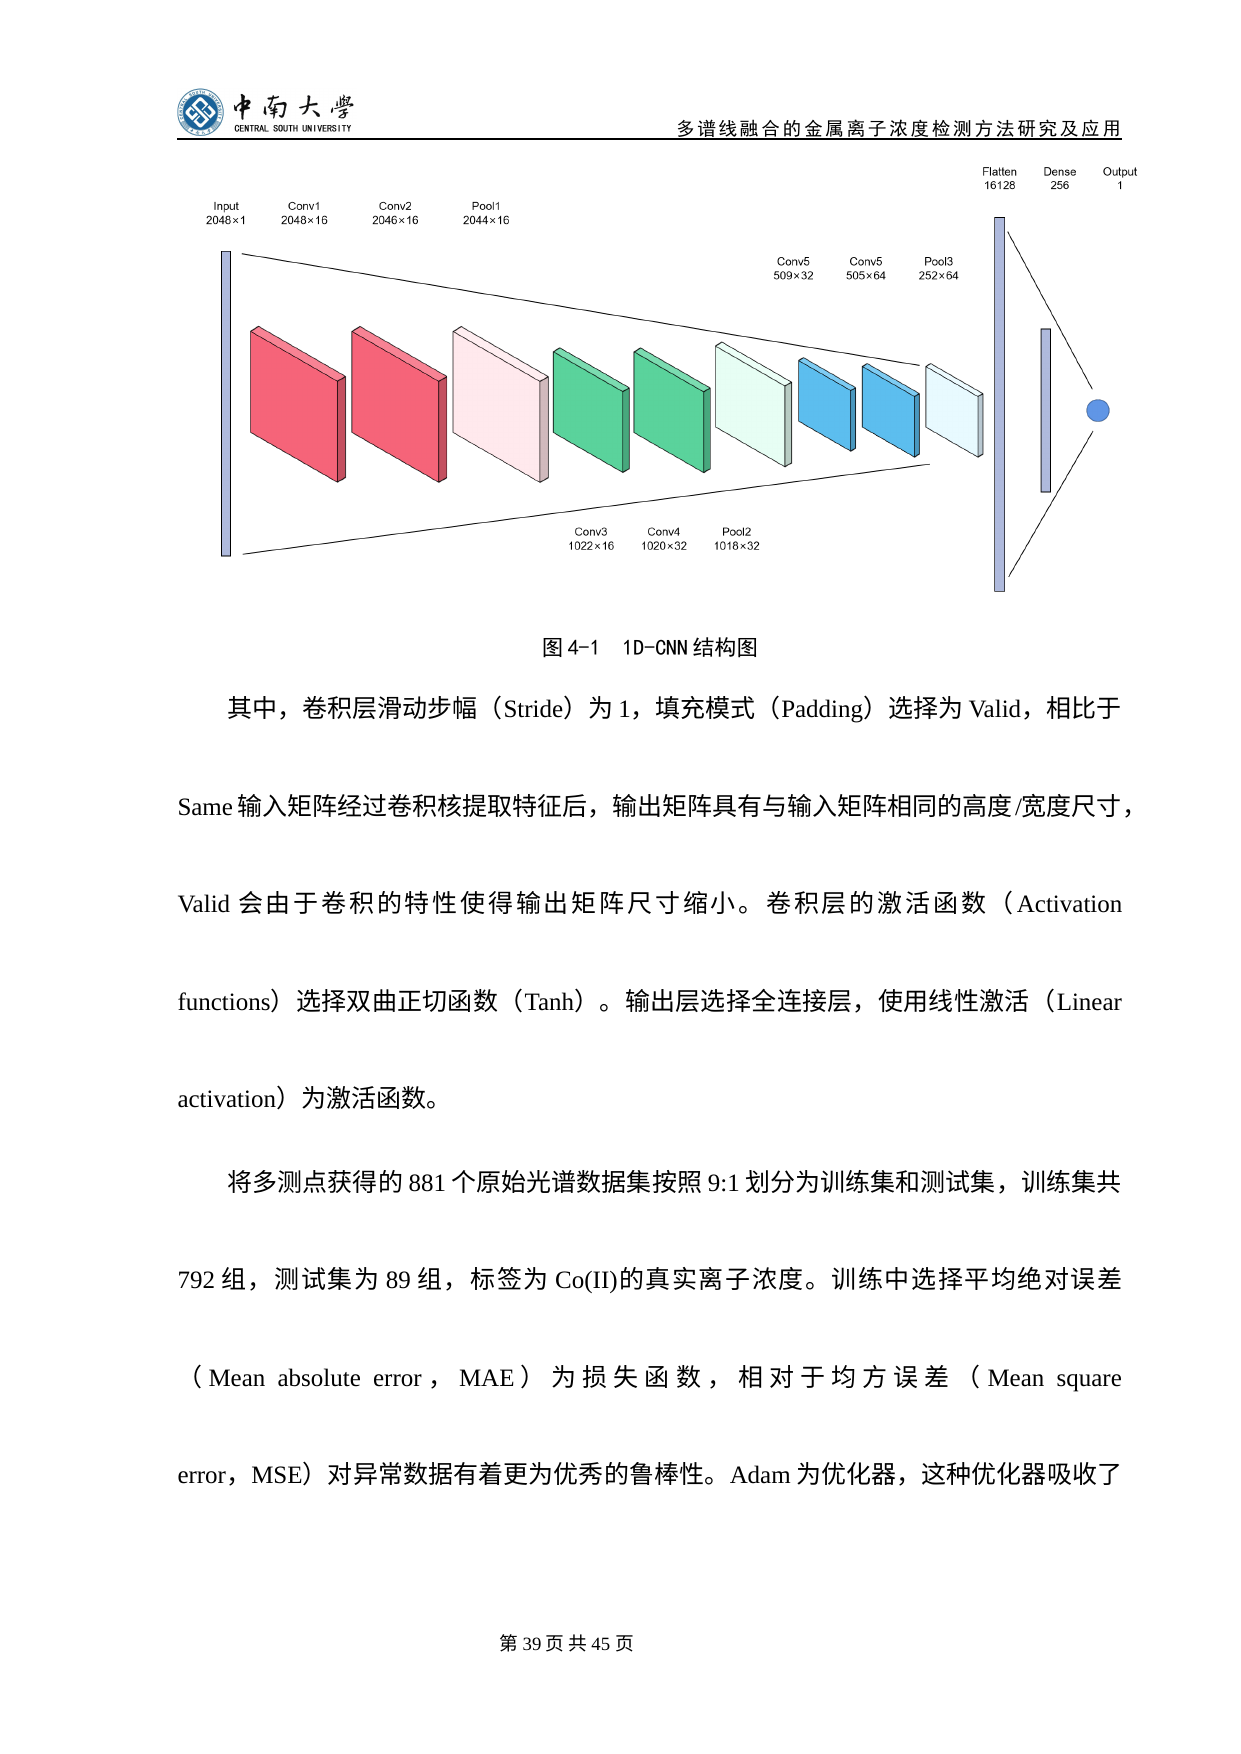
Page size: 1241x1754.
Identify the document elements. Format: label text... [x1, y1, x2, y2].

text 其中，卷积层滑动步幅（Stride）为1，填充模式（Padding）选择为Valid，相比于Same输入矩阵经过卷积核提取特征后，输出矩阵具有与输入矩阵相同的高度/宽度尺寸，Valid会由于卷积的特性使得输出矩阵尺寸缩小。卷积层的激活函数（Activation functions）选择双曲正切函数（Tanh）。输出层选择全连接层，使用线性激活（Linear activation）为激活函数。 [177, 674, 1122, 1129]
picture [177, 88, 357, 136]
picture [199, 162, 1144, 592]
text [177, 1148, 1122, 1505]
text 图4-1 1D-CNN结构图 [177, 629, 1122, 662]
